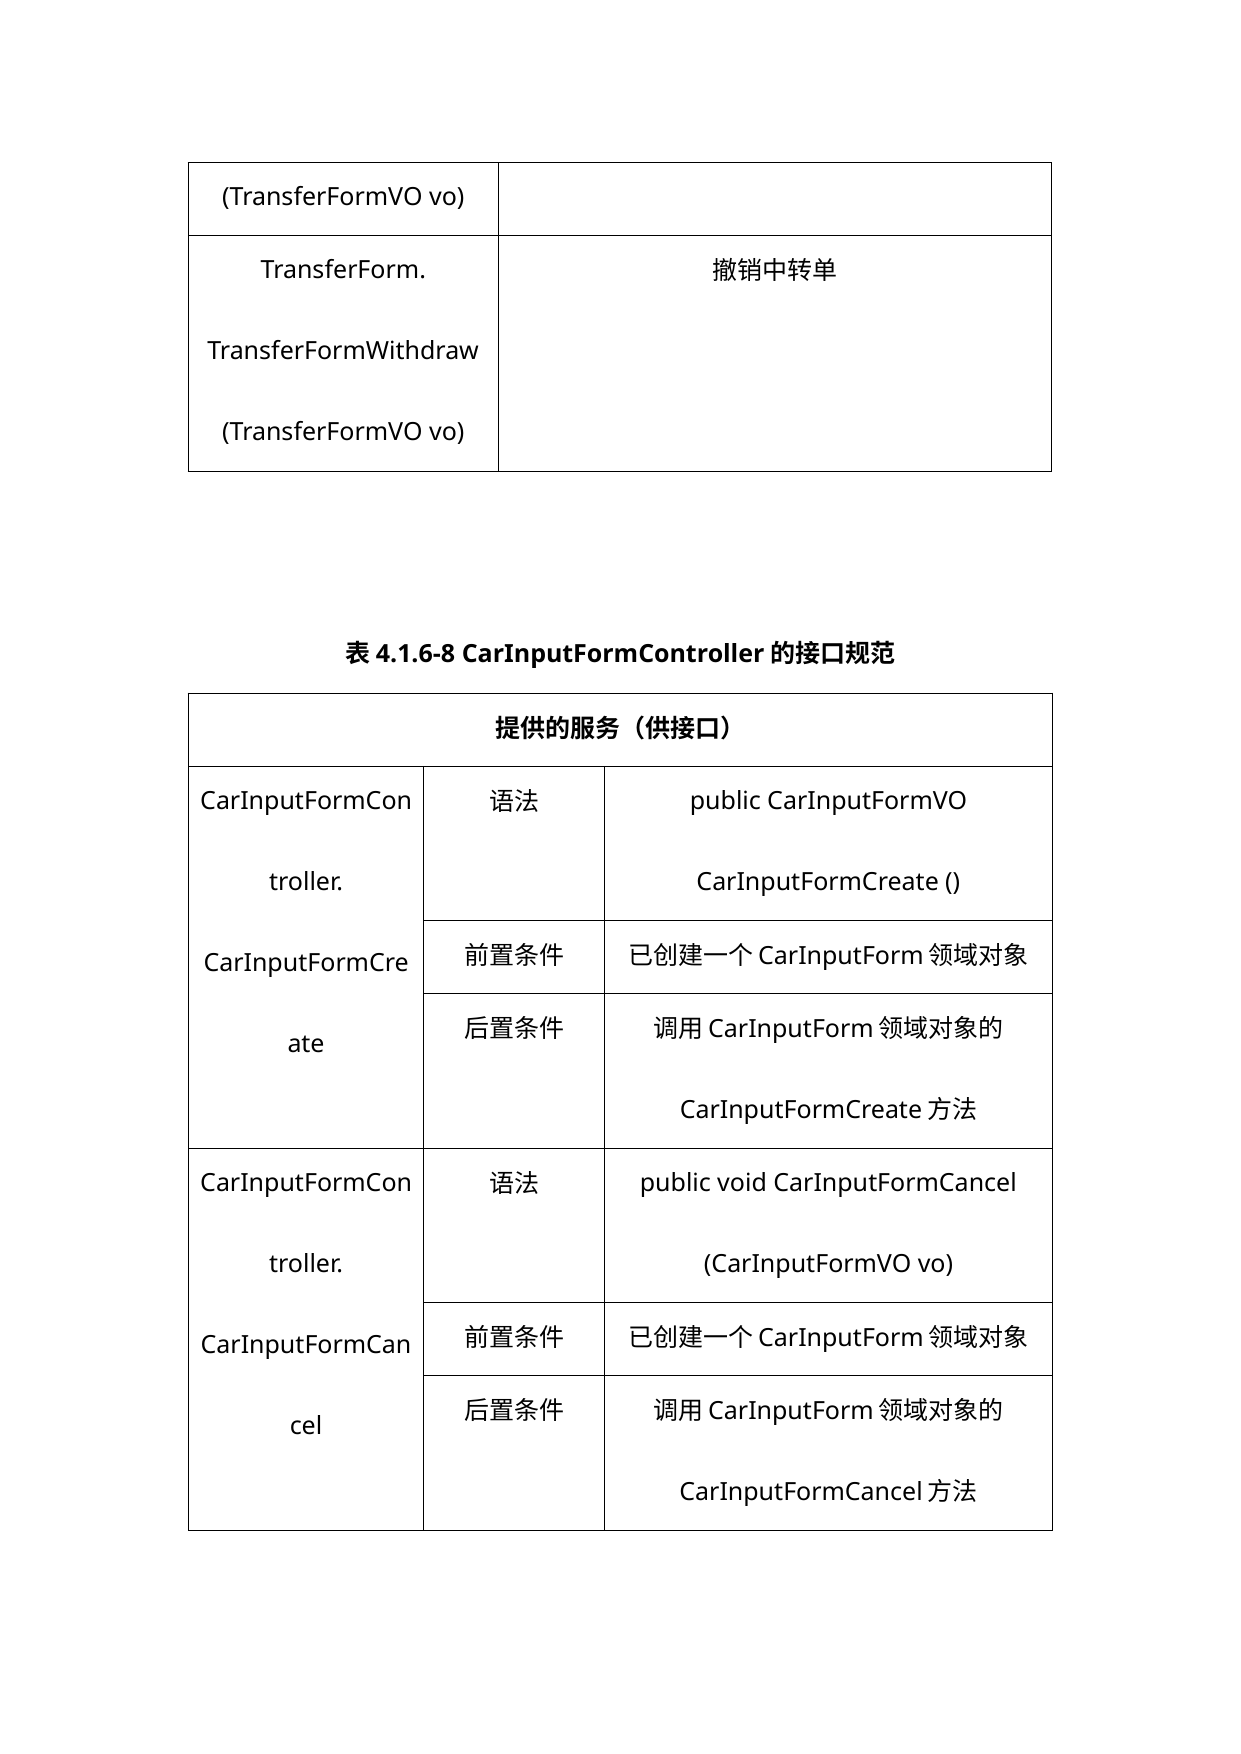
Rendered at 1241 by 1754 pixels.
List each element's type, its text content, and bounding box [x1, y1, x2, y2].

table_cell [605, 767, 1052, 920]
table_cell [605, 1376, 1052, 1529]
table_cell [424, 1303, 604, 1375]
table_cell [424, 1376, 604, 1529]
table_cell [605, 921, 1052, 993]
text 表4.1.6-8 CarInputFormController的接口规范 [187, 619, 1053, 684]
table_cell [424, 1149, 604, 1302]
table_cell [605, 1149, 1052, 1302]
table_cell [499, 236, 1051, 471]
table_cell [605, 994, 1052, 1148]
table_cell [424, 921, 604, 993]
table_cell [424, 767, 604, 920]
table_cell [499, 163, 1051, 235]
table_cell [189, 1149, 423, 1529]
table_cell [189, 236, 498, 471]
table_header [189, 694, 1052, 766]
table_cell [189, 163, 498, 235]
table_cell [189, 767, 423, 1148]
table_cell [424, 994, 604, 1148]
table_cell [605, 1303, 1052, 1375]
